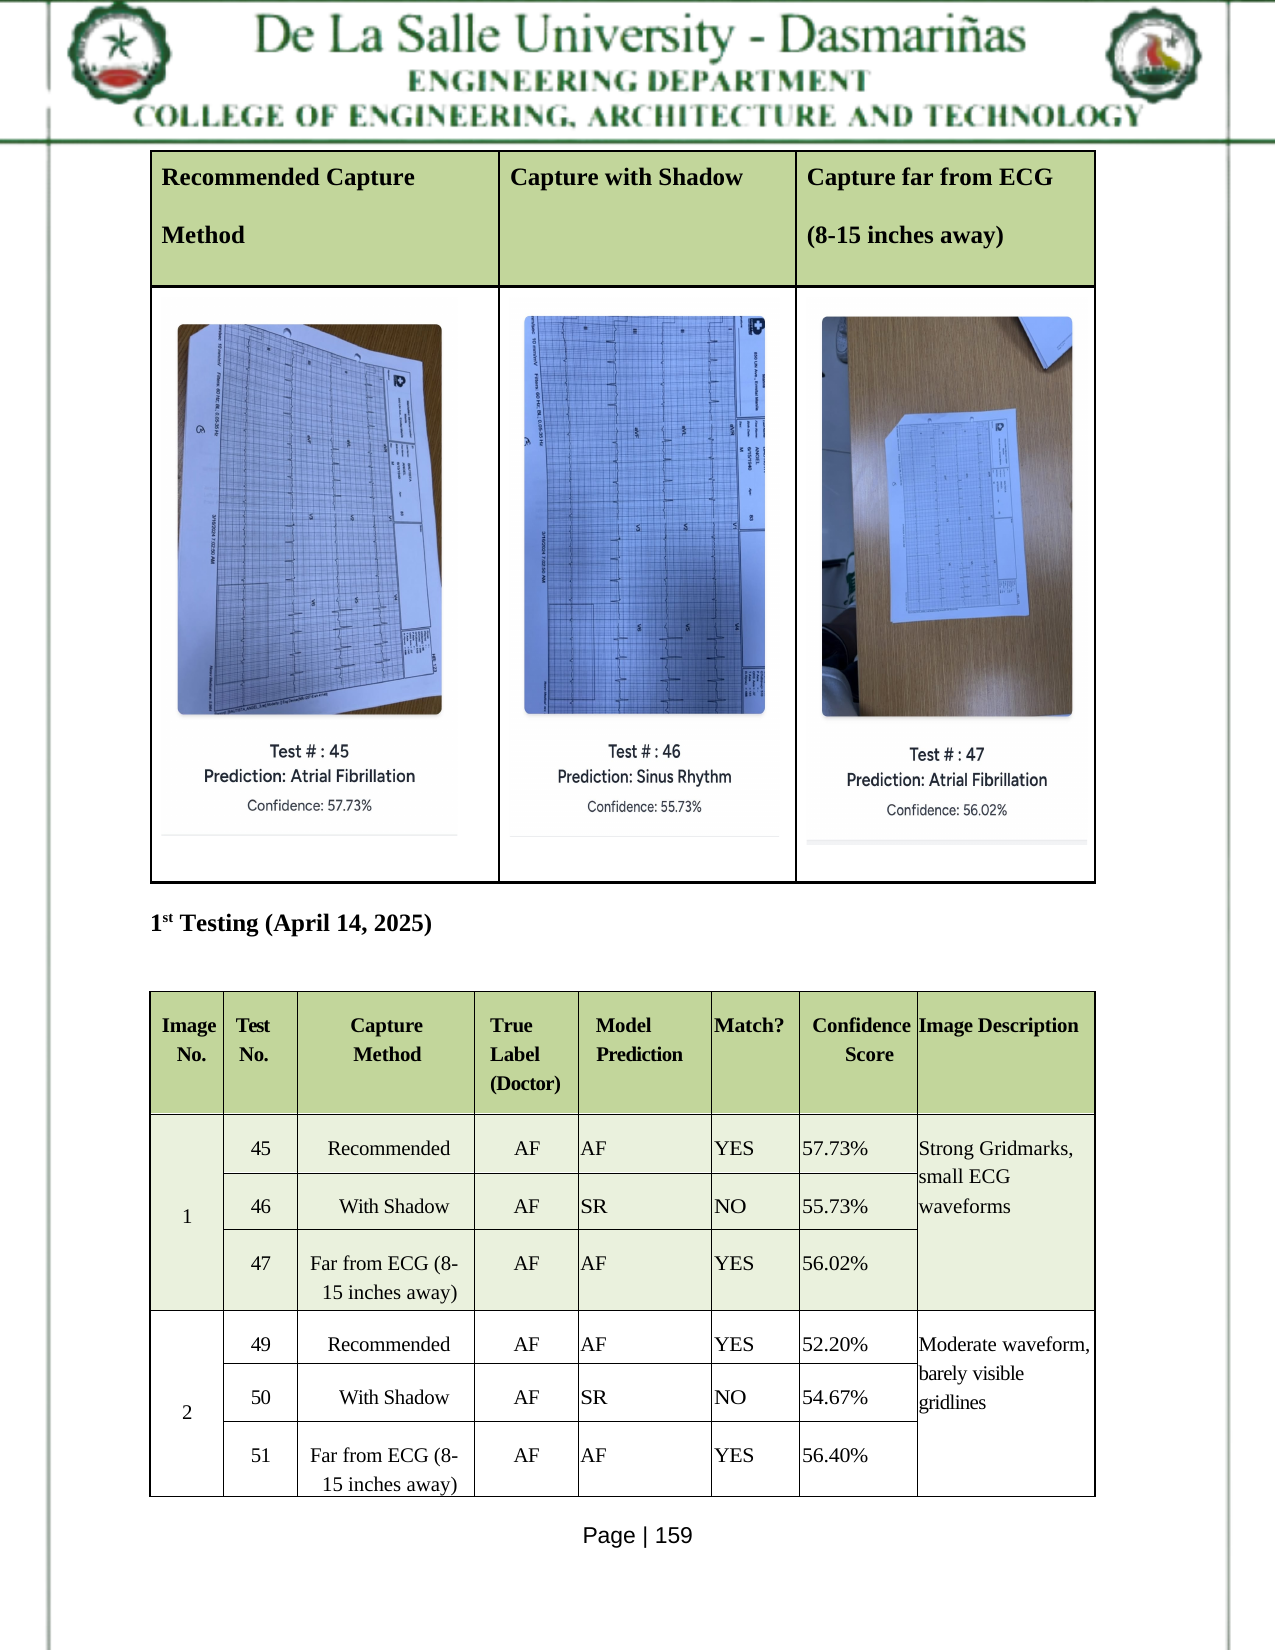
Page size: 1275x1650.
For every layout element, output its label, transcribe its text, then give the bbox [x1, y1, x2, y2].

table_cell Far from ECG (8-15 inches away) [298, 1422, 474, 1496]
table_header Match? [712, 992, 799, 1113]
table_cell 56.02% [800, 1230, 917, 1310]
table_header Confidence Score [800, 992, 917, 1113]
text 1st Testing (April 14, 2025) [150, 908, 1125, 937]
table_header Image No. [151, 992, 223, 1113]
table_cell SR [579, 1174, 711, 1229]
table_cell [152, 288, 498, 881]
table_cell [500, 288, 795, 881]
table_cell 50 [224, 1364, 297, 1421]
table_cell AF [475, 1364, 578, 1421]
table_cell AF [475, 1422, 578, 1496]
table_cell NO [712, 1174, 799, 1229]
table_cell 52.20% [800, 1311, 917, 1363]
table_cell AF [475, 1174, 578, 1229]
table_cell YES [712, 1230, 799, 1310]
table_cell YES [712, 1115, 799, 1172]
table_cell 55.73% [800, 1174, 917, 1229]
table_header Capture far from ECG (8-15 inches away) [797, 152, 1094, 285]
table_cell 2 [151, 1311, 223, 1496]
table_cell 47 [224, 1230, 297, 1310]
table_cell Strong Gridmarks, small ECG waveforms [918, 1115, 1094, 1310]
table_header Image Description [918, 992, 1094, 1113]
table_header True Label (Doctor) [475, 992, 578, 1113]
picture [0, 0, 1275, 1650]
table_cell 45 [224, 1115, 297, 1172]
table_cell AF [475, 1230, 578, 1310]
table_header Capture with Shadow [500, 152, 795, 285]
table_cell 54.67% [800, 1364, 917, 1421]
table_cell 51 [224, 1422, 297, 1496]
table_cell NO [712, 1364, 799, 1421]
table_cell [797, 288, 1094, 881]
table_cell 46 [224, 1174, 297, 1229]
table_cell 49 [224, 1311, 297, 1363]
table_header Capture Method [298, 992, 474, 1113]
table_cell With Shadow [298, 1364, 474, 1421]
table_cell AF [475, 1311, 578, 1363]
table_cell Recommended [298, 1115, 474, 1172]
table_cell AF [579, 1311, 711, 1363]
table_header Model Prediction [579, 992, 711, 1113]
table_cell YES [712, 1422, 799, 1496]
table_cell YES [712, 1311, 799, 1363]
table_cell 57.73% [800, 1115, 917, 1172]
table_cell 56.40% [800, 1422, 917, 1496]
table_cell With Shadow [298, 1174, 474, 1229]
table_cell Far from ECG (8-15 inches away) [298, 1230, 474, 1310]
table_cell AF [579, 1230, 711, 1310]
table_cell SR [579, 1364, 711, 1421]
table_cell Recommended [298, 1311, 474, 1363]
table_header Test No. [224, 992, 297, 1113]
table_header Recommended Capture Method [152, 152, 498, 285]
table_cell AF [579, 1115, 711, 1172]
table_cell AF [579, 1422, 711, 1496]
table_cell Moderate waveform, barely visible gridlines [918, 1311, 1094, 1496]
table_cell 1 [151, 1115, 223, 1310]
table_cell AF [475, 1115, 578, 1172]
